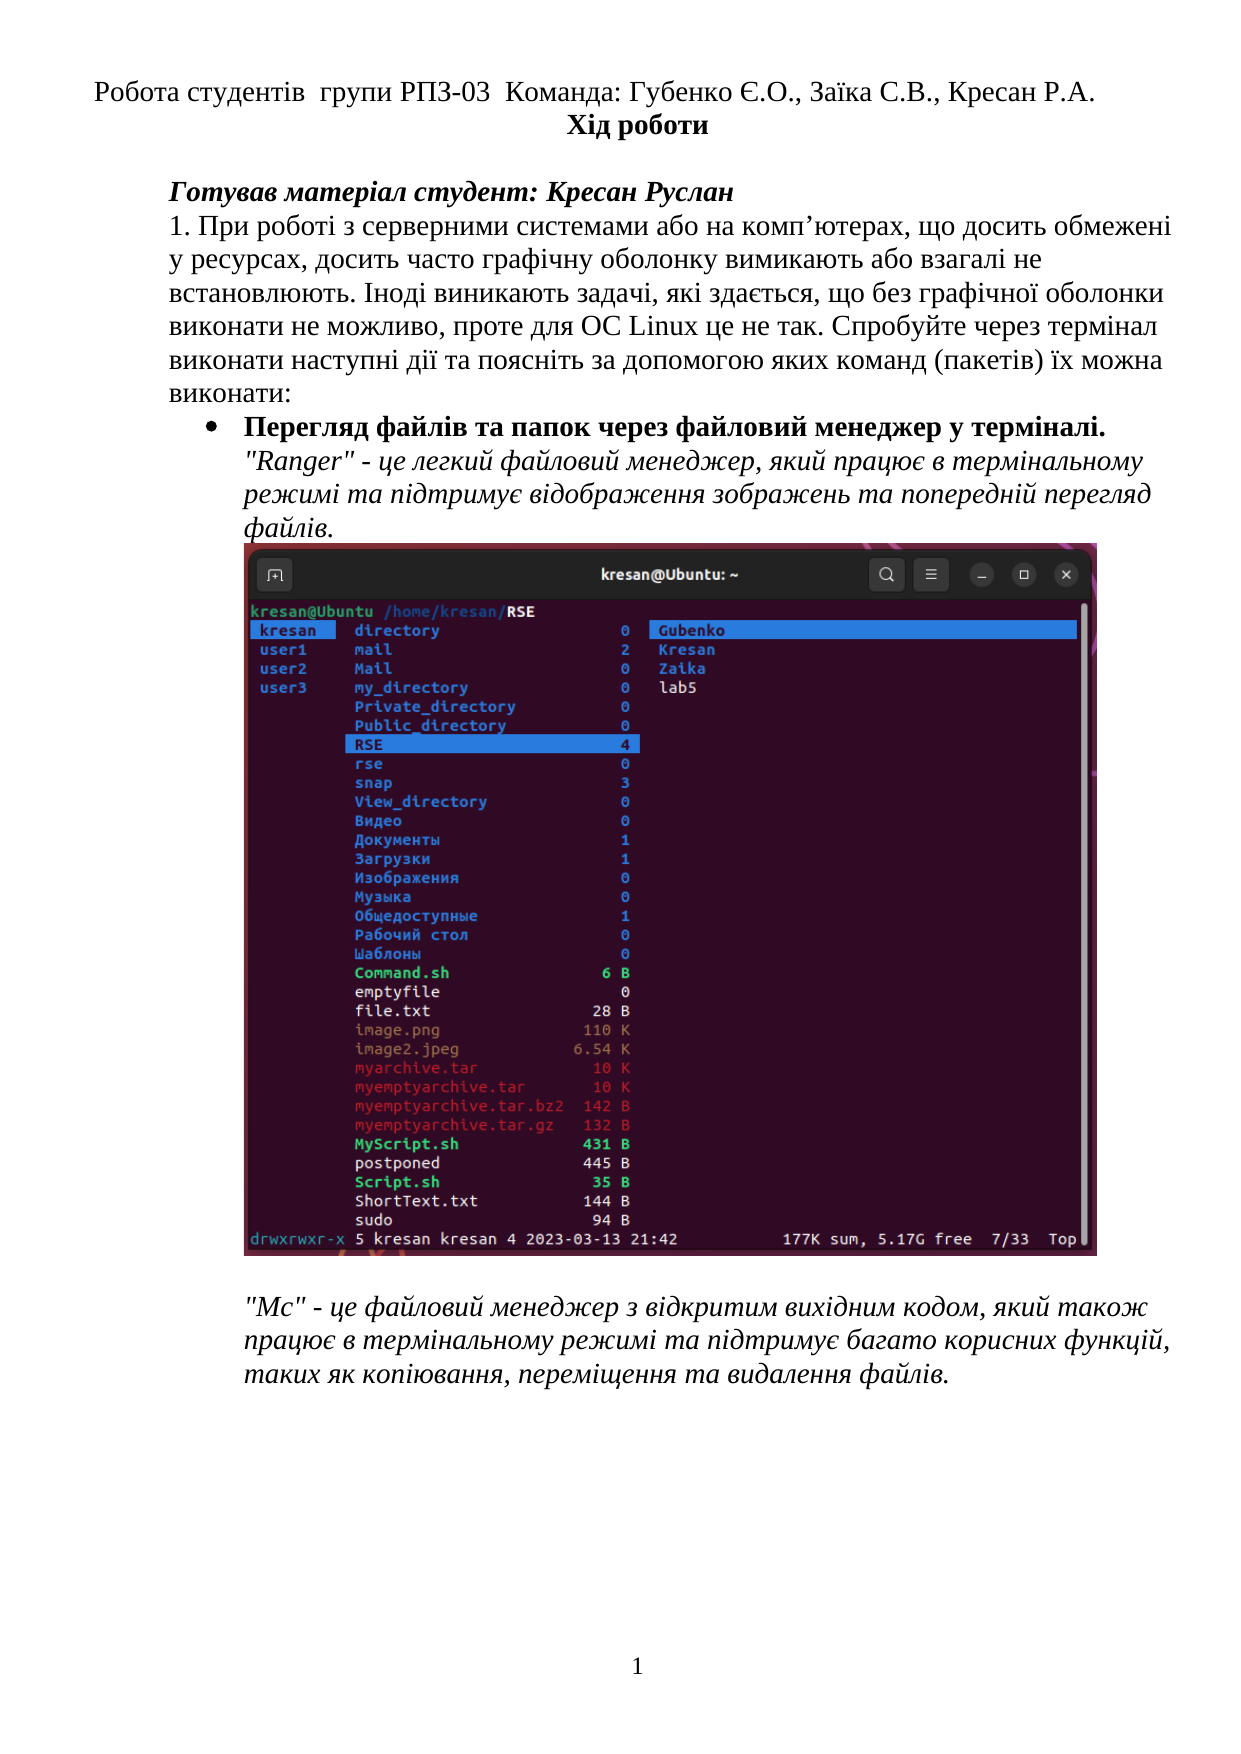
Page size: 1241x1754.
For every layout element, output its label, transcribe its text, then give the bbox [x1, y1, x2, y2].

text Готував матеріал студент: Кресан Руслан [169, 174, 1181, 208]
list Перегляд файлів та папок через файловий менеджер у терміналі. [206, 409, 1181, 443]
list "Ranger" - це легкий файловий менеджер, який працює в термінальному режимі та підтримує відображення зображень та попередній перегляд файлів. [244, 443, 1181, 543]
picture [243, 543, 1097, 1256]
list При роботі з серверними системами або на комп’ютерах, що досить обмежені у ресурсах, досить часто графічну оболонку вимикають або взагалі не встановлюють. Іноді виникають задачі, які здається, що без графічної оболонки виконати не можливо, проте для ОС Linux це не так. Спробуйте через термінал виконати наступні дії та поясніть за допомогою яких команд (пакетів) їх можна виконати: [169, 208, 1181, 409]
list "Mc" - це файловий менеджер з відкритим вихідним кодом, який також працює в термінальному режимі та підтримує багато корисних функцій, таких як копіювання, переміщення та видалення файлів. [244, 1289, 1181, 1389]
text Хід роботи [94, 107, 1181, 141]
